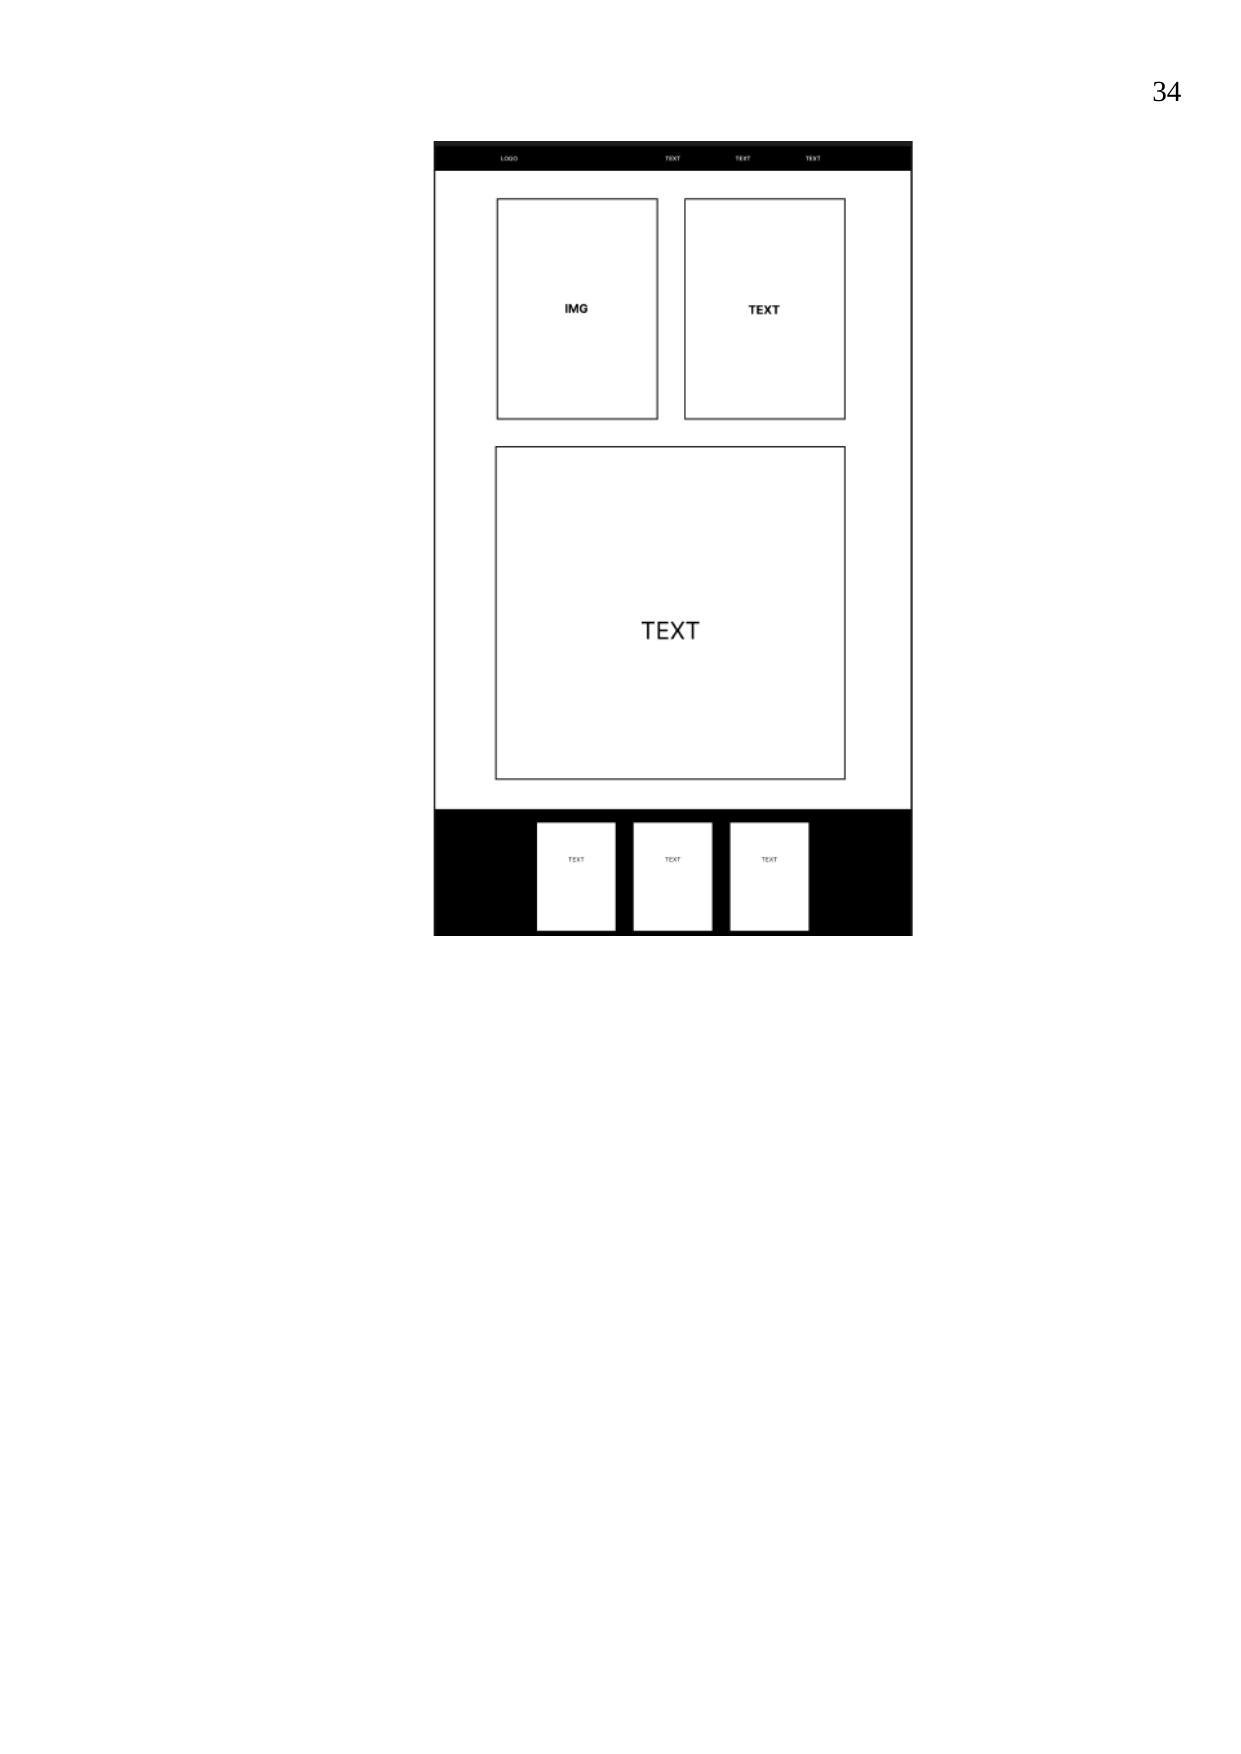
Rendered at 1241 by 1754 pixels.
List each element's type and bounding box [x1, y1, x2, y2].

picture [433, 141, 913, 936]
